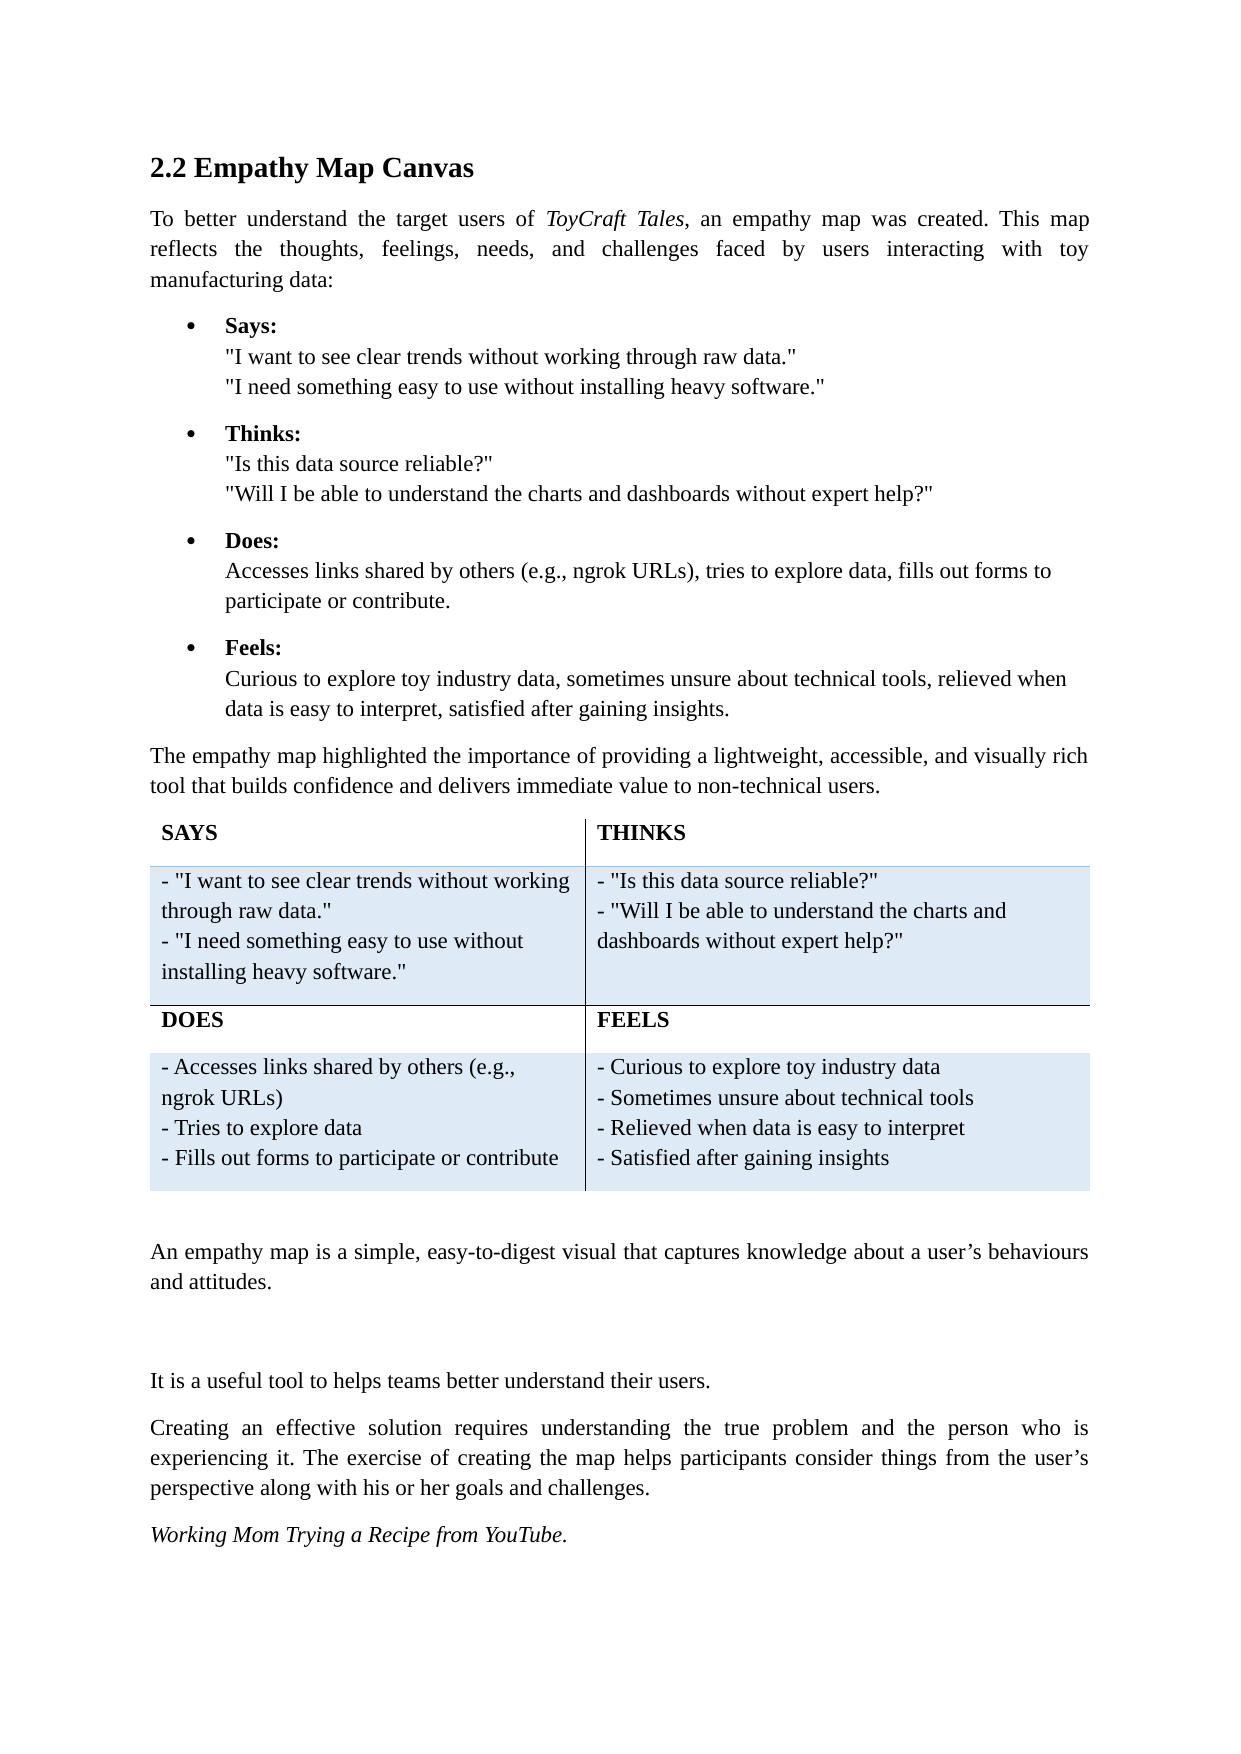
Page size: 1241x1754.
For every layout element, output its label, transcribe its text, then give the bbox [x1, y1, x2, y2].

list Says: "I want to see clear trends without working through raw data." "I need something easy to use without installing heavy software." [187, 312, 1090, 399]
table_cell - Curious to explore toy industry data - Sometimes unsure about technical tools - Relieved when data is easy to interpret - Satisfied after gaining insights [586, 1053, 1090, 1191]
list Thinks: "Is this data source reliable?" "Will I be able to understand the charts and dashboards without expert help?" [187, 420, 1090, 507]
table_cell - "I want to see clear trends without working through raw data." - "I need something easy to use without installing heavy software." [150, 867, 585, 1005]
text Working Mom Trying a Recipe from YouTube. [150, 1521, 1090, 1547]
list Does: Accesses links shared by others (e.g., ngrok URLs), tries to explore data, fills out forms to participate or contribute. [187, 527, 1090, 614]
table_header THINKS [586, 819, 1090, 866]
text Creating an effective solution requires understanding the true problem and the person who is experiencing it. The exercise of creating the map helps participants consider things from the user’s perspective along with his or her goals and challenges. [150, 1414, 1090, 1501]
text It is a useful tool to helps teams better understand their users. [150, 1367, 1090, 1393]
text The empathy map highlighted the importance of providing a lightweight, accessible, and visually rich tool that builds confidence and delivers immediate value to non-technical users. [150, 742, 1090, 798]
text 2.2 Empathy Map Canvas [150, 150, 1090, 183]
text An empathy map is a simple, easy-to-digest visual that captures knowledge about a user’s behaviours and attitudes. [150, 1238, 1090, 1295]
table_cell - Accesses links shared by others (e.g., ngrok URLs) - Tries to explore data - Fills out forms to participate or contribute [150, 1053, 585, 1191]
list Feels: Curious to explore toy industry data, sometimes unsure about technical tools, relieved when data is easy to interpret, satisfied after gaining insights. [187, 634, 1090, 721]
table_cell - "Is this data source reliable?" - "Will I be able to understand the charts and dashboards without expert help?" [586, 867, 1090, 1005]
table_cell FEELS [586, 1006, 1090, 1053]
table_header SAYS [150, 819, 585, 866]
text To better understand the target users of ToyCraft Tales, an empathy map was created. This map reflects the thoughts, feelings, needs, and challenges faced by users interacting with toy manufacturing data: [150, 205, 1090, 292]
table_cell DOES [150, 1006, 585, 1053]
